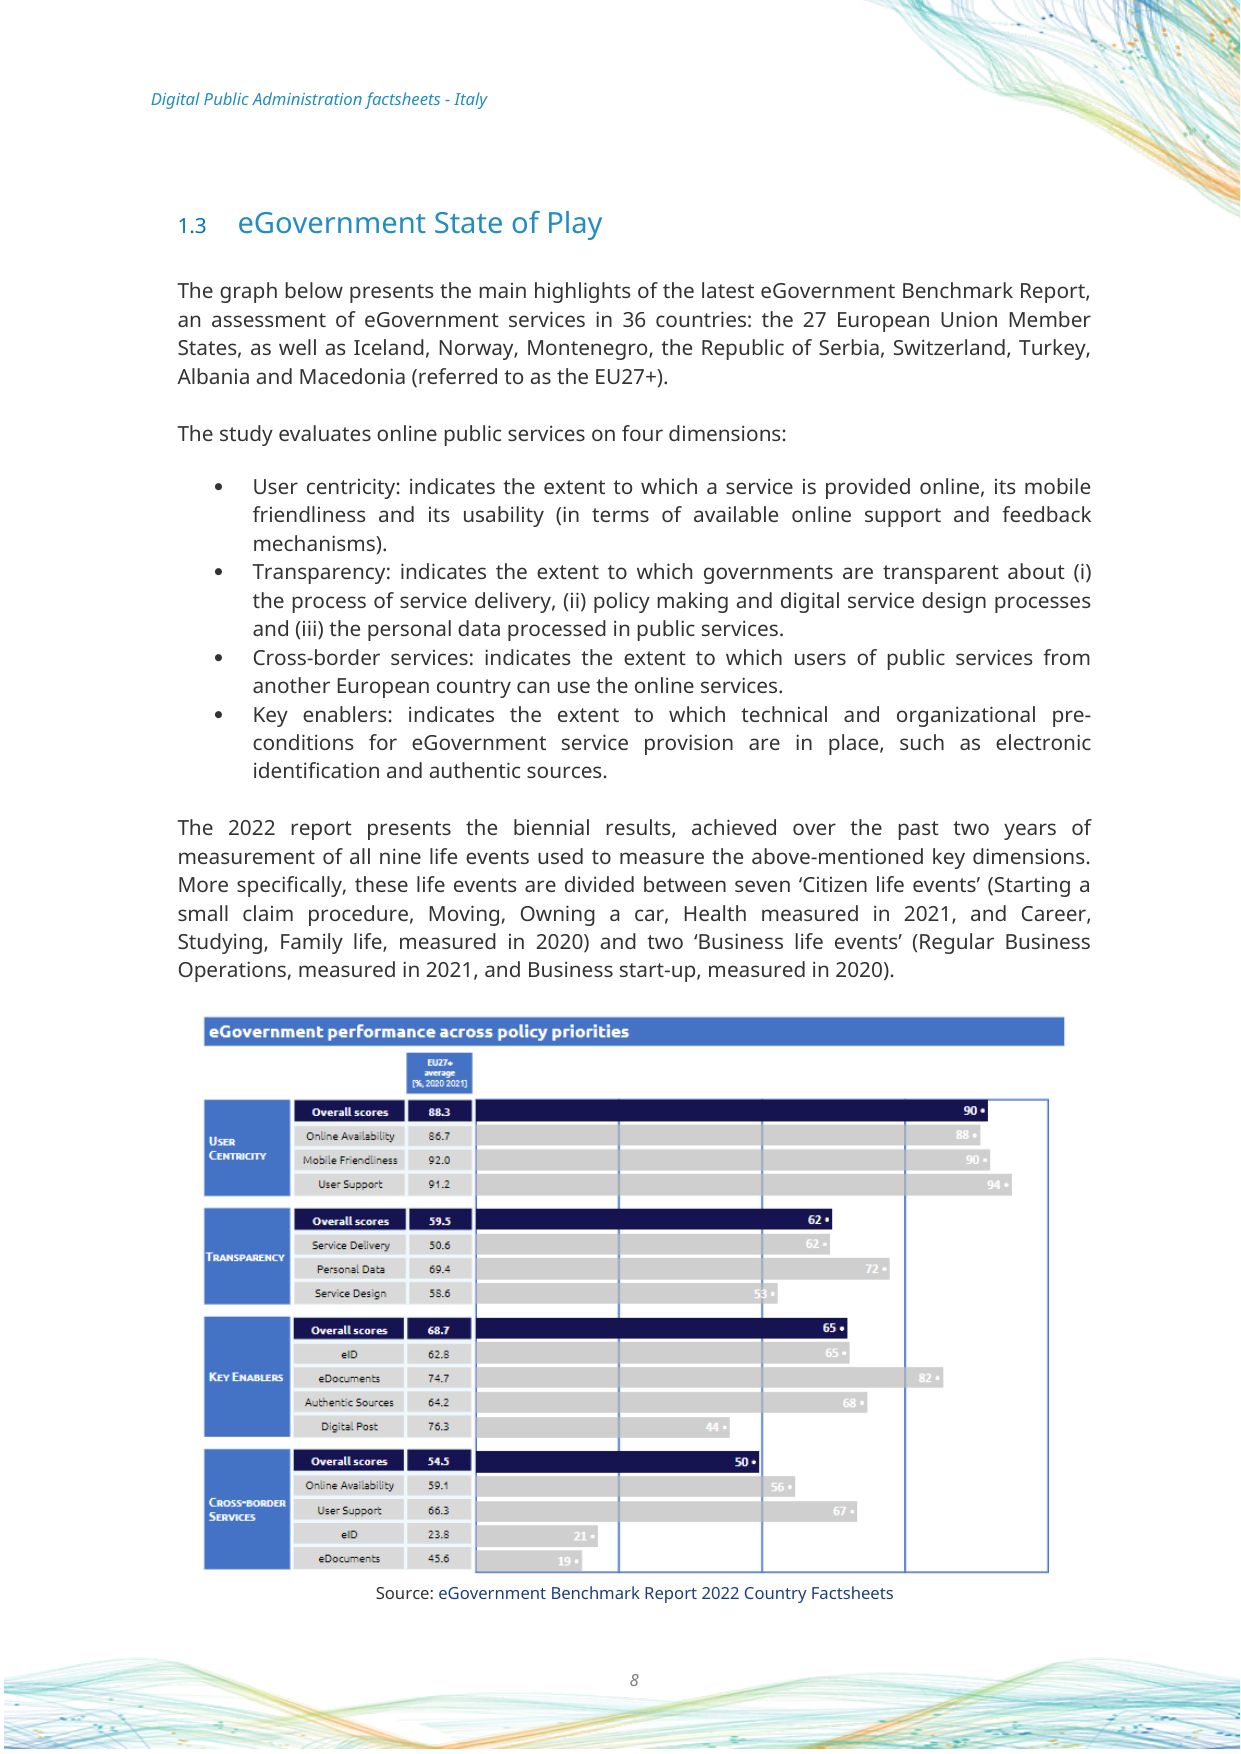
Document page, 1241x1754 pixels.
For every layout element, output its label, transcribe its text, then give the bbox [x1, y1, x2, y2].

list Key enablers: indicates the extent to which technical and organizational pre-conditions for eGovernment service provision are in place, such as electronic identification and authentic sources. [215, 700, 1092, 785]
list Transparency: indicates the extent to which governments are transparent about (i) the process of service delivery, (ii) policy making and digital service design processes and (iii) the personal data processed in public services. [215, 557, 1092, 643]
list Cross-border services: indicates the extent to which users of public services from another European country can use the online services. [215, 643, 1092, 700]
picture [853, 0, 1241, 249]
text The 2022 report presents the biennial results, achieved over the past two years of measurement of all nine life events used to measure the above-mentioned key dimensions. More specifically, these life events are divided between seven ‘Citizen life events’ (Starting a small claim procedure, Moving, Owning a car, Health measured in 2021, and Career, Studying, Family life, measured in 2020) and two ‘Business life events’ (Regular Business Operations, measured in 2021, and Business start-up, measured in 2020). [177, 813, 1092, 984]
list User centricity: indicates the extent to which a service is provided online, its mobile friendliness and its usability (in terms of available online support and feedback mechanisms). [215, 472, 1092, 557]
text Source: eGovernment Benchmark Report 2022 Country Factsheets [177, 1582, 1092, 1604]
text The study evaluates online public services on four dimensions: [177, 419, 1092, 447]
picture [197, 1009, 1073, 1582]
text The graph below presents the main highlights of the latest eGovernment Benchmark Report, an assessment of eGovernment services in 36 countries: the 27 European Union Member States, as well as Iceland, Norway, Montenegro, the Republic of Serbia, Switzerland, Turkey, Albania and Macedonia (referred to as the EU27+). [177, 277, 1092, 390]
subtitle eGovernment State of Play [177, 202, 1092, 242]
picture [4, 1641, 1241, 1749]
